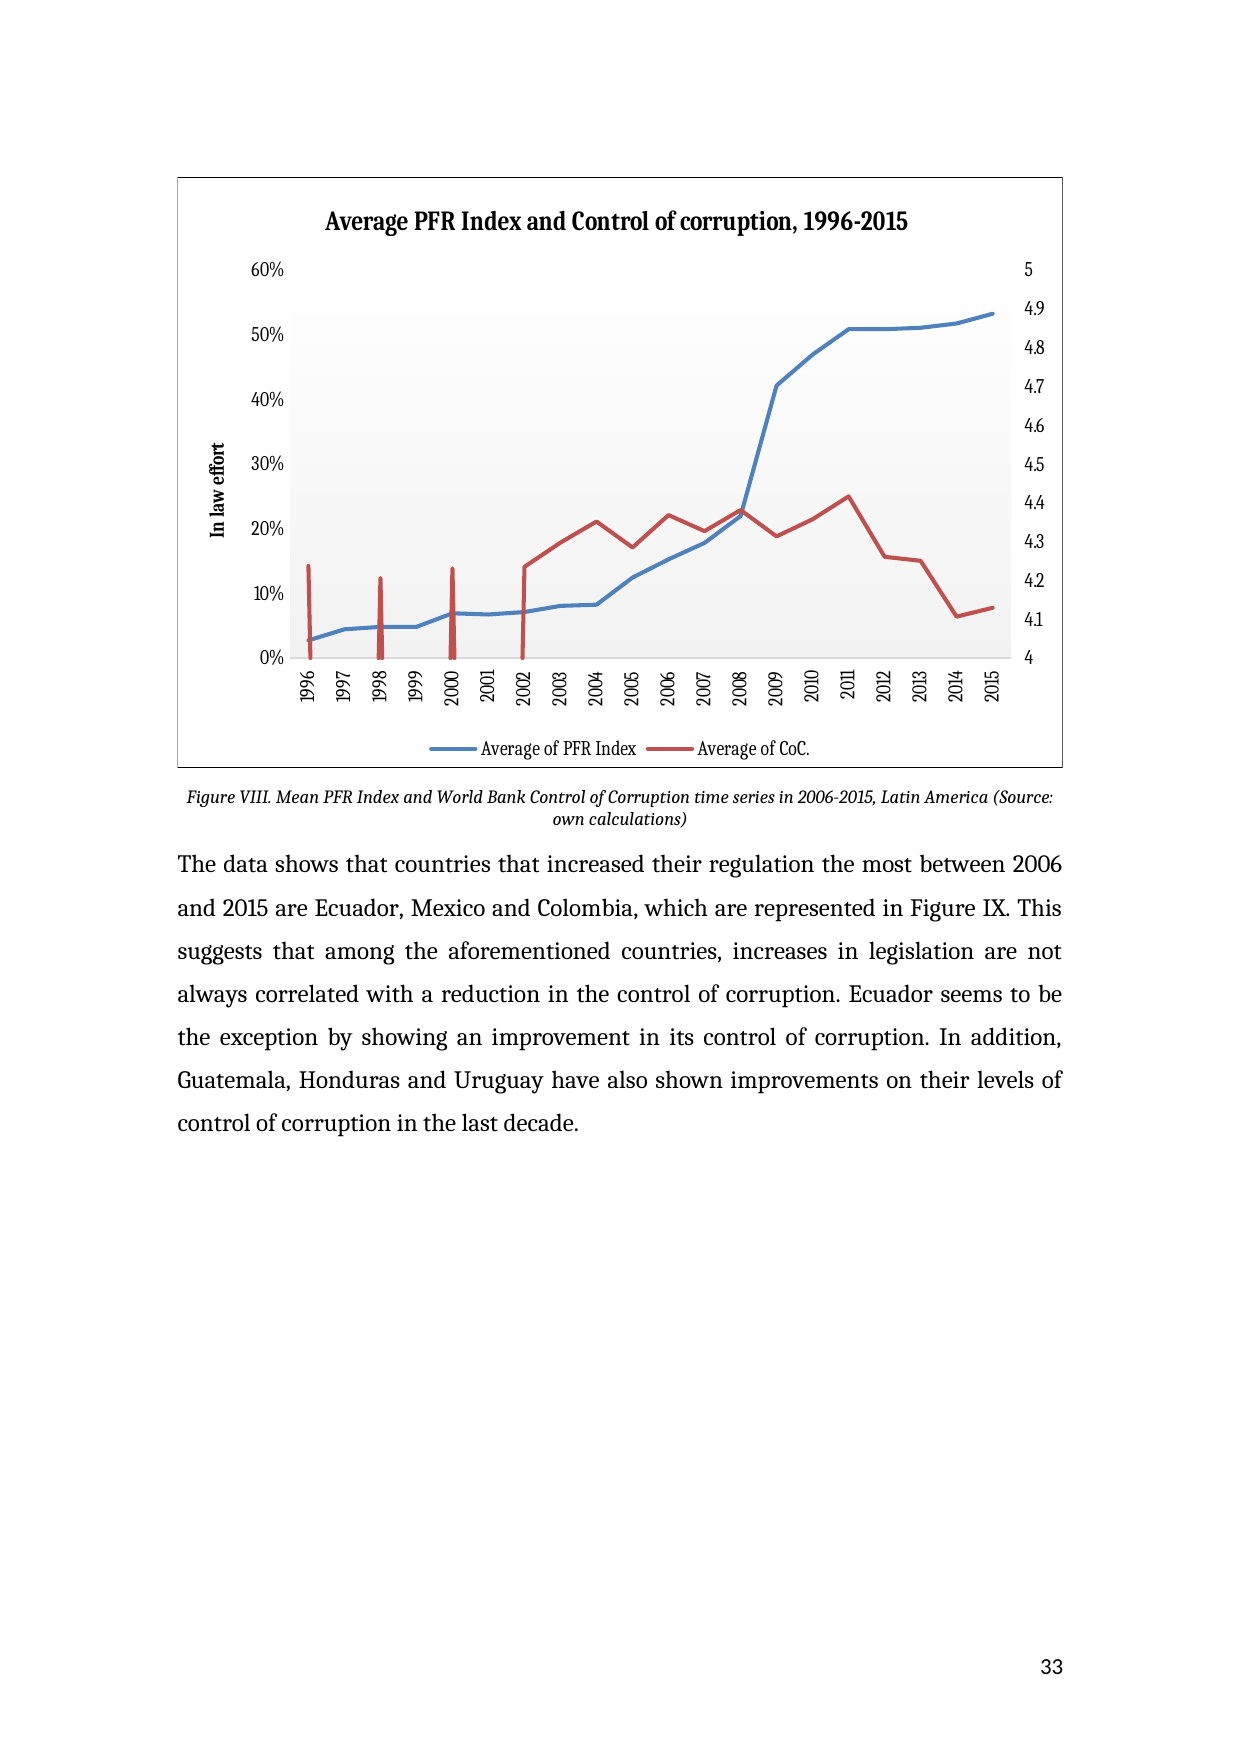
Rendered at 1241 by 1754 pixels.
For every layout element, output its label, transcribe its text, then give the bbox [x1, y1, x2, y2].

text Figure VIII. Mean PFR Index and World Bank Control of Corruption time series in 2006-2015, Latin America (Source: own calculations) [177, 786, 1063, 829]
text The data shows that countries that increased their regulation the most between 2006 and 2015 are Ecuador, Mexico and Colombia, which are represented in Figure IX. This suggests that among the aforementioned countries, increases in legislation are not always correlated with a reduction in the control of corruption. Ecuador seems to be the exception by showing an improvement in its control of corruption. In addition, Guatemala, Honduras and Uruguay have also shown improvements on their levels of control of corruption in the last decade. [177, 850, 1063, 1138]
